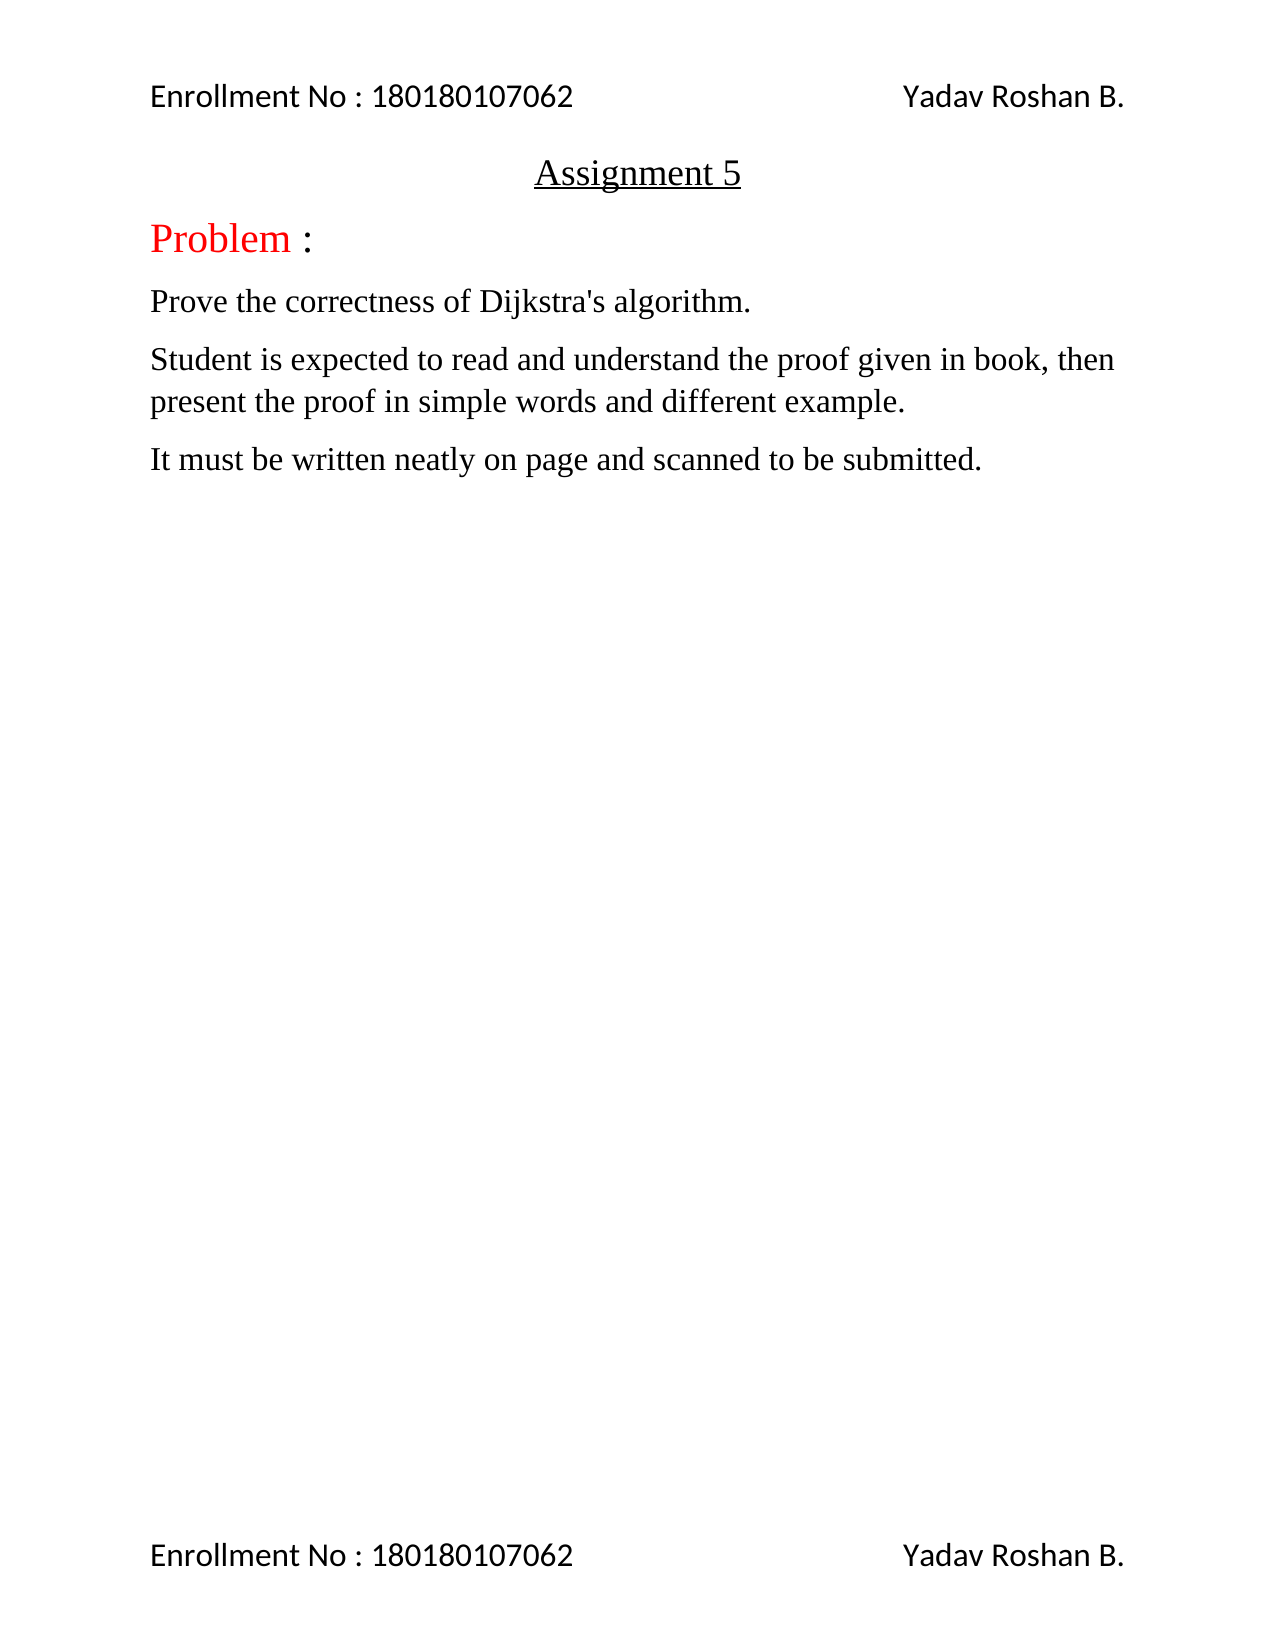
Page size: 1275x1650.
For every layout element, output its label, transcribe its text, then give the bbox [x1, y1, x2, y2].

text Student is expected to read and understand the proof given in book, then present the proof in simple words and different example. [150, 339, 1125, 419]
text It must be written neatly on page and scanned to be submitted. [150, 439, 1125, 477]
text Assignment 5 [150, 150, 1125, 193]
text Prove the correctness of Dijkstra's algorithm. [150, 282, 1125, 320]
text Problem : [150, 213, 1125, 261]
